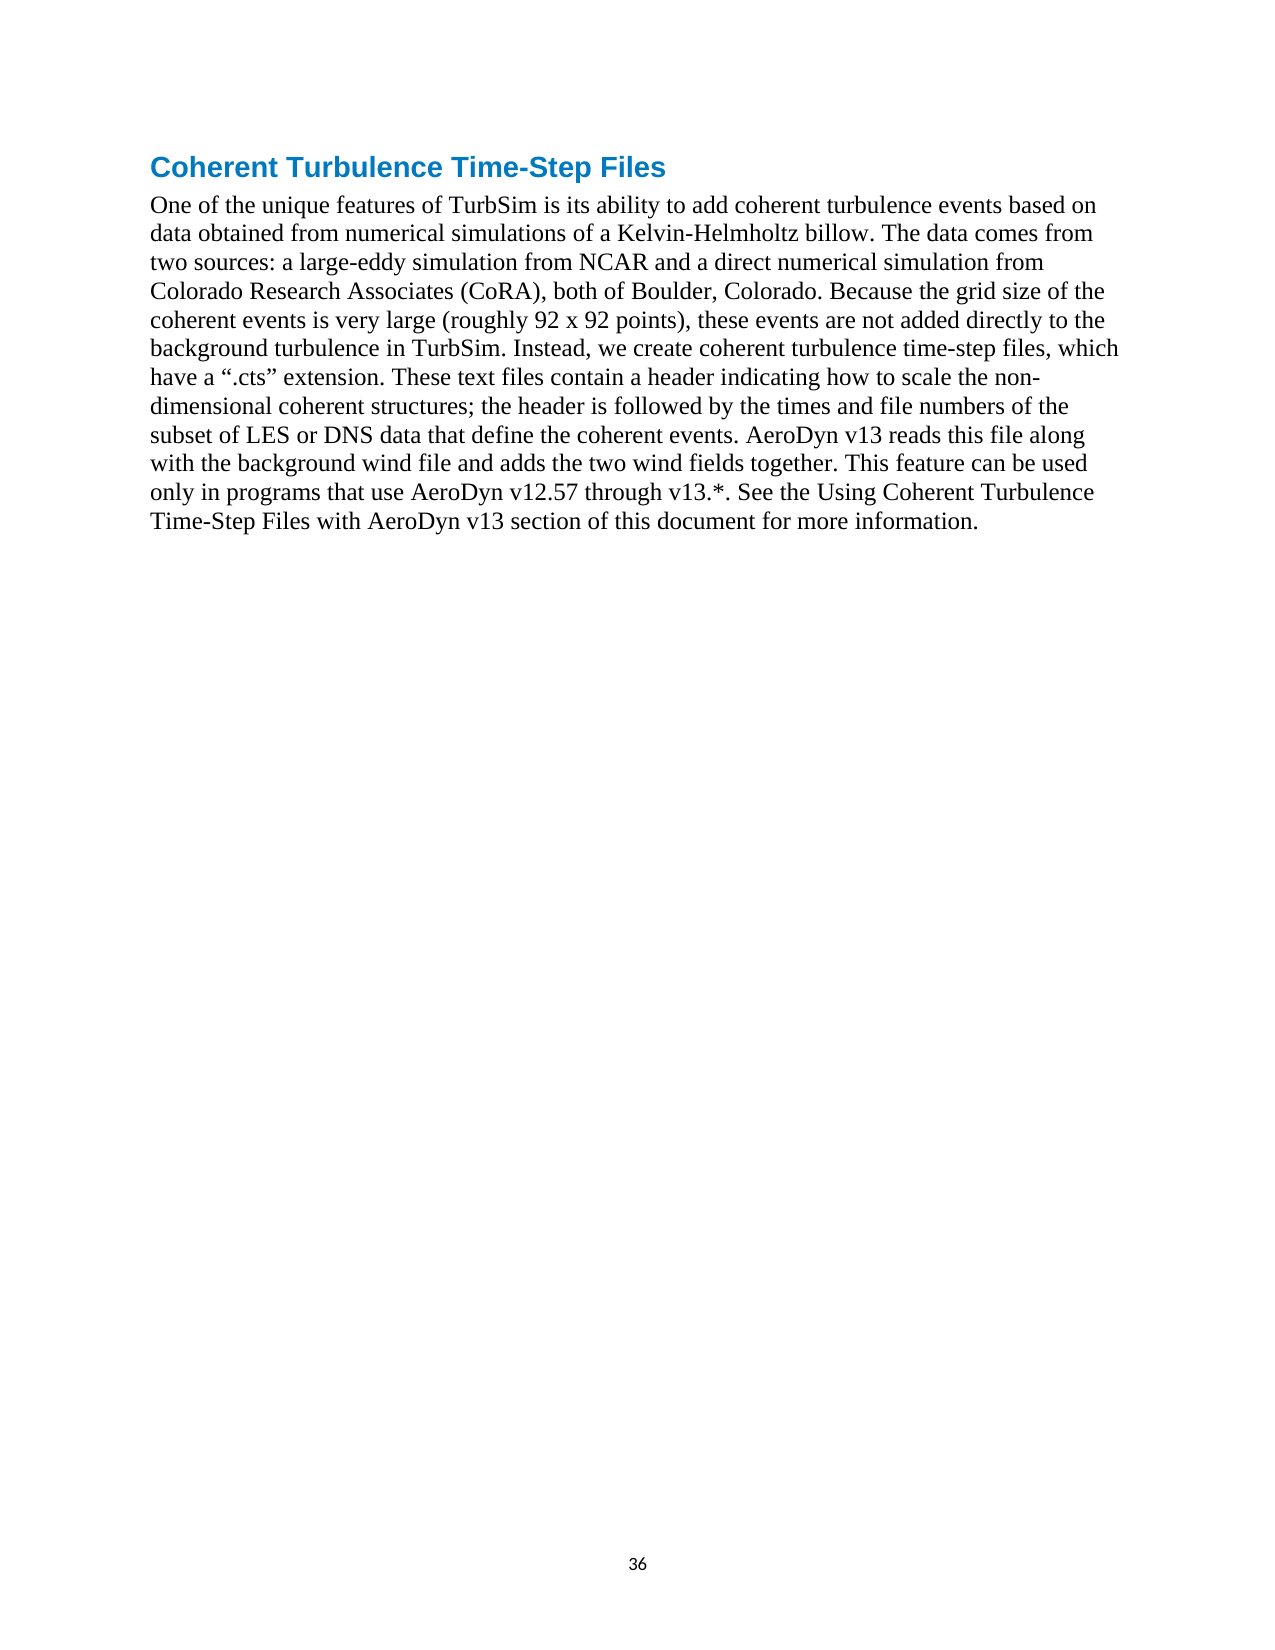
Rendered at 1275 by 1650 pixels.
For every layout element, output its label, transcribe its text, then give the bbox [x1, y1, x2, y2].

text Coherent Turbulence Time-Step Files [150, 150, 1125, 183]
text One of the unique features of TurbSim is its ability to add coherent turbulence events based on data obtained from numerical simulations of a Kelvin-Helmholtz billow. The data comes from two sources: a large-eddy simulation from NCAR and a direct numerical simulation from Colorado Research Associates (CoRA), both of Boulder, Colorado. Because the grid size of the coherent events is very large (roughly 92 x 92 points), these events are not added directly to the background turbulence in TurbSim. Instead, we create coherent turbulence time-step files, which have a “.cts” extension. These text files contain a header indicating how to scale the non-dimensional coherent structures; the header is followed by the times and file numbers of the subset of LES or DNS data that define the coherent events. AeroDyn v13 reads this file along with the background wind file and adds the two wind fields together. This feature can be used only in programs that use AeroDyn v12.57 through v13.*. See the Using Coherent Turbulence Time-Step Files with AeroDyn v13 section of this document for more information. [150, 190, 1125, 535]
